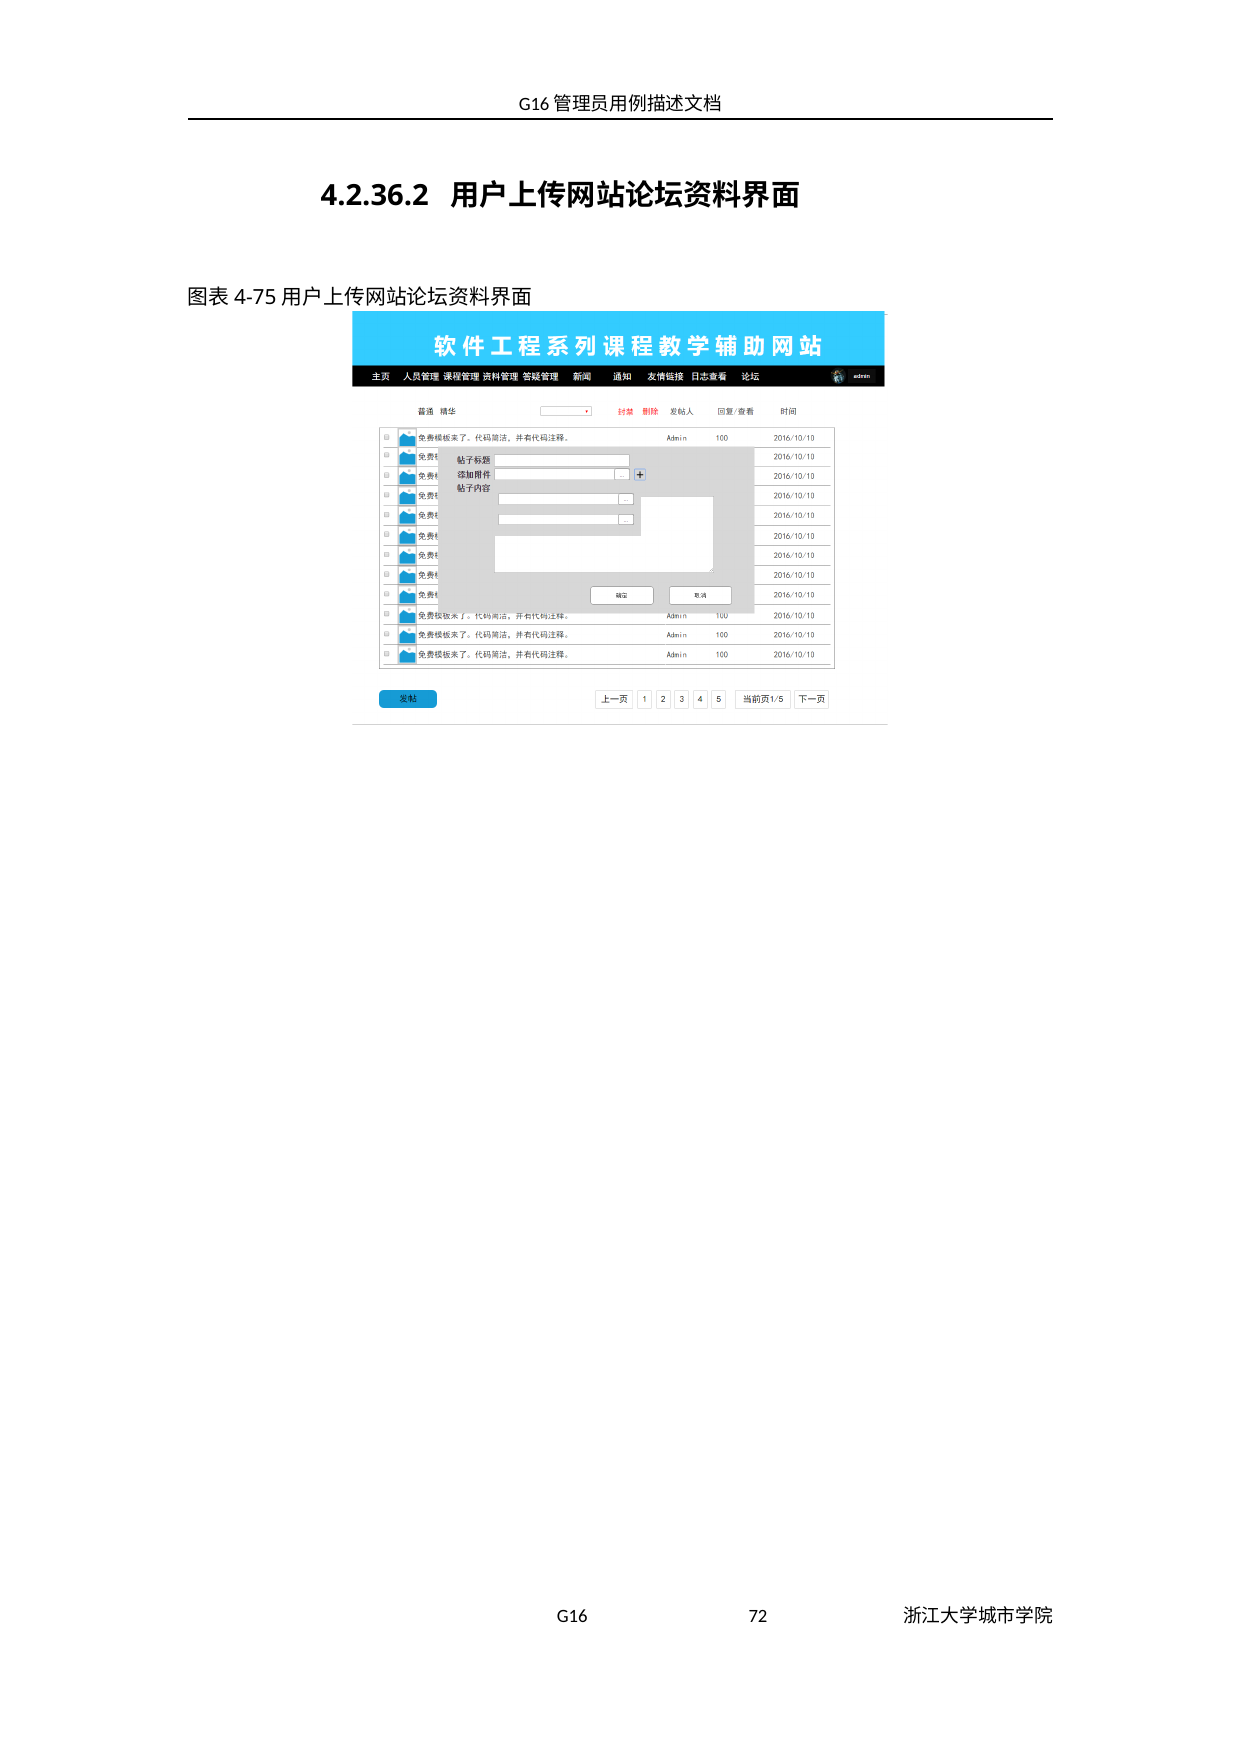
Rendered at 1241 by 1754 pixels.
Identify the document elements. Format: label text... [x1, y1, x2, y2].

subtitle 用户上传网站论坛资料界面 [320, 160, 1053, 225]
picture [352, 311, 888, 725]
